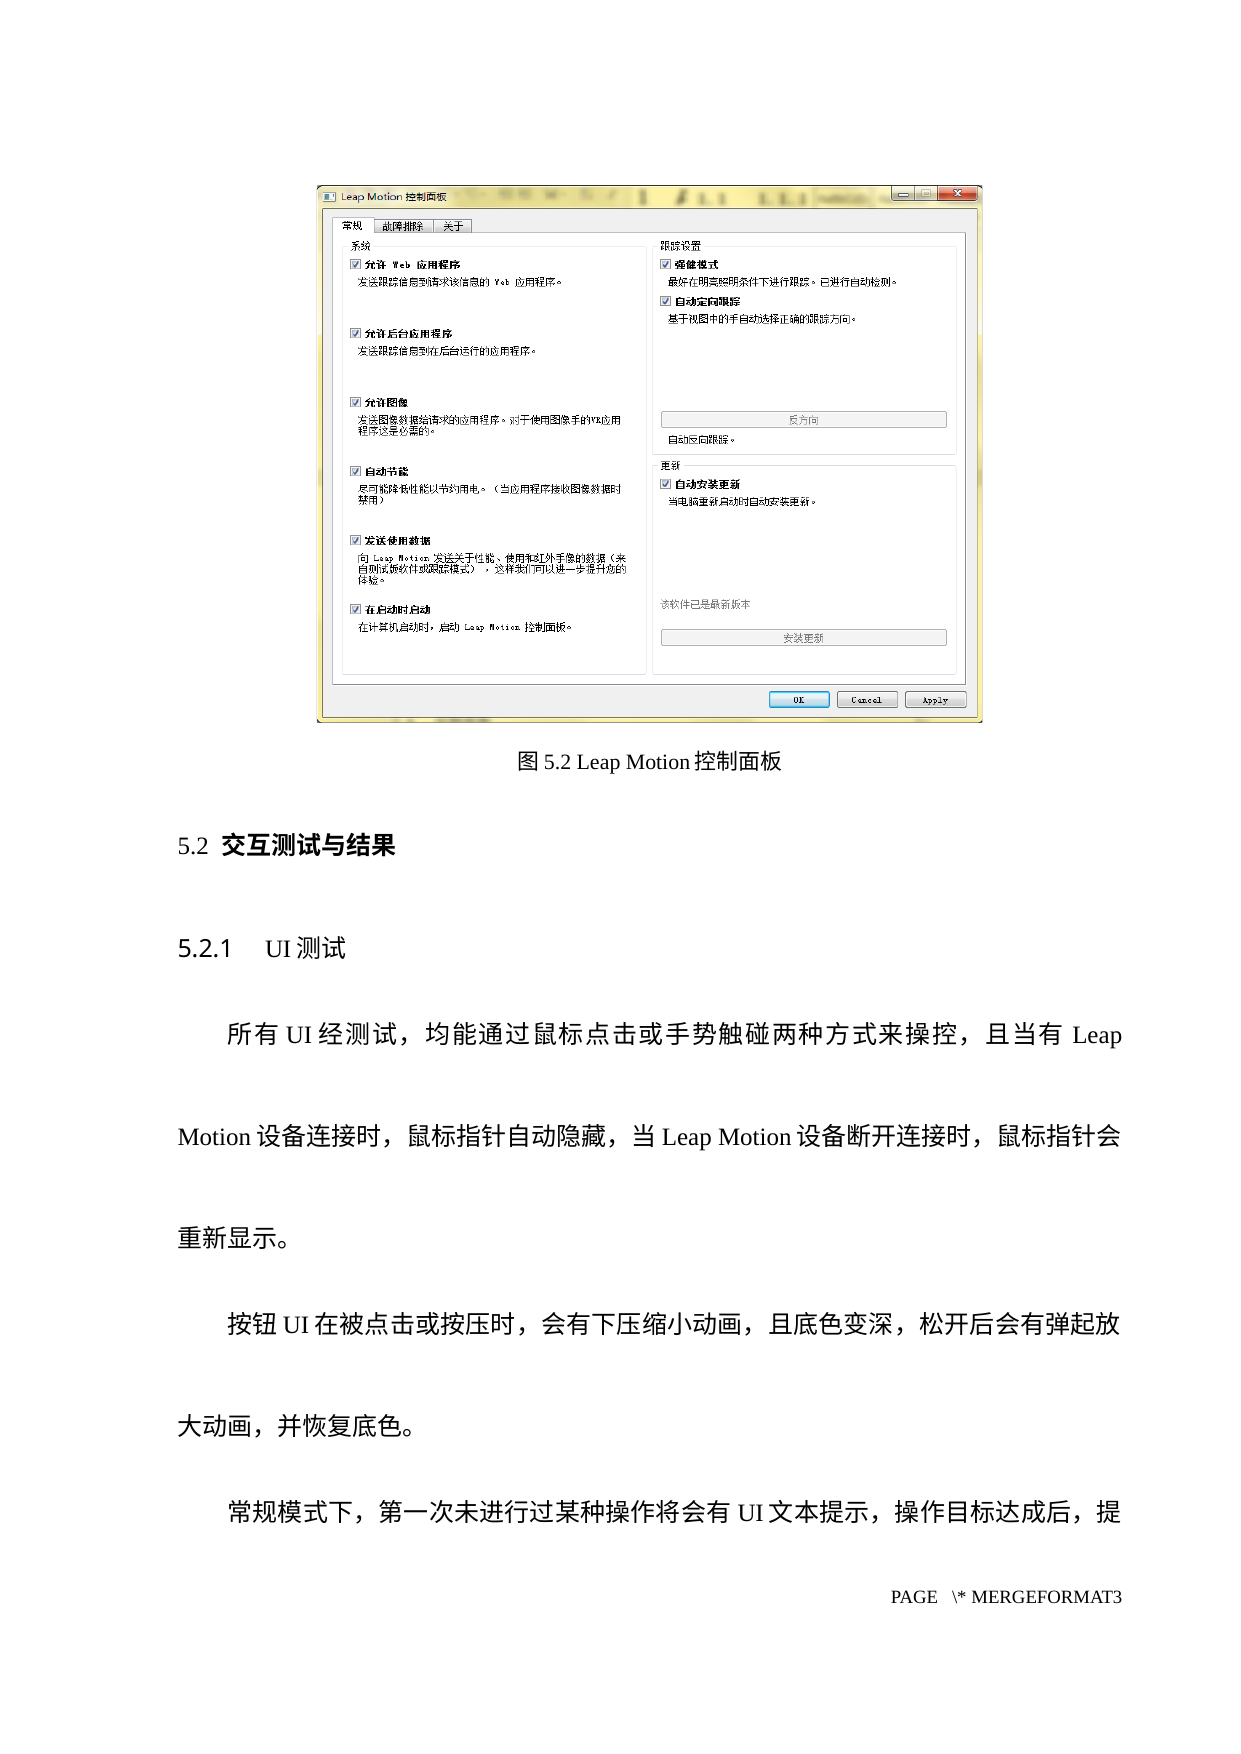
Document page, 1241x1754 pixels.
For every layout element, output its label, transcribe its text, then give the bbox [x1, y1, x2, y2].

picture [316, 185, 983, 723]
subtitle 交互测试与结果 [177, 810, 1122, 878]
text 按钮UI在被点击或按压时，会有下压缩小动画，且底色变深，松开后会有弹起放大动画，并恢复底色。 [177, 1289, 1122, 1458]
text 所有UI经测试，均能通过鼠标点击或手势触碰两种方式来操控，且当有Leap Motion设备连接时，鼠标指针自动隐藏，当Leap Motion设备断开连接时，鼠标指针会重新显示。 [177, 999, 1122, 1271]
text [177, 1477, 1122, 1544]
text 图5.2 Leap Motion控制面板 [177, 743, 1122, 777]
subtitle UI测试 [177, 913, 1122, 981]
